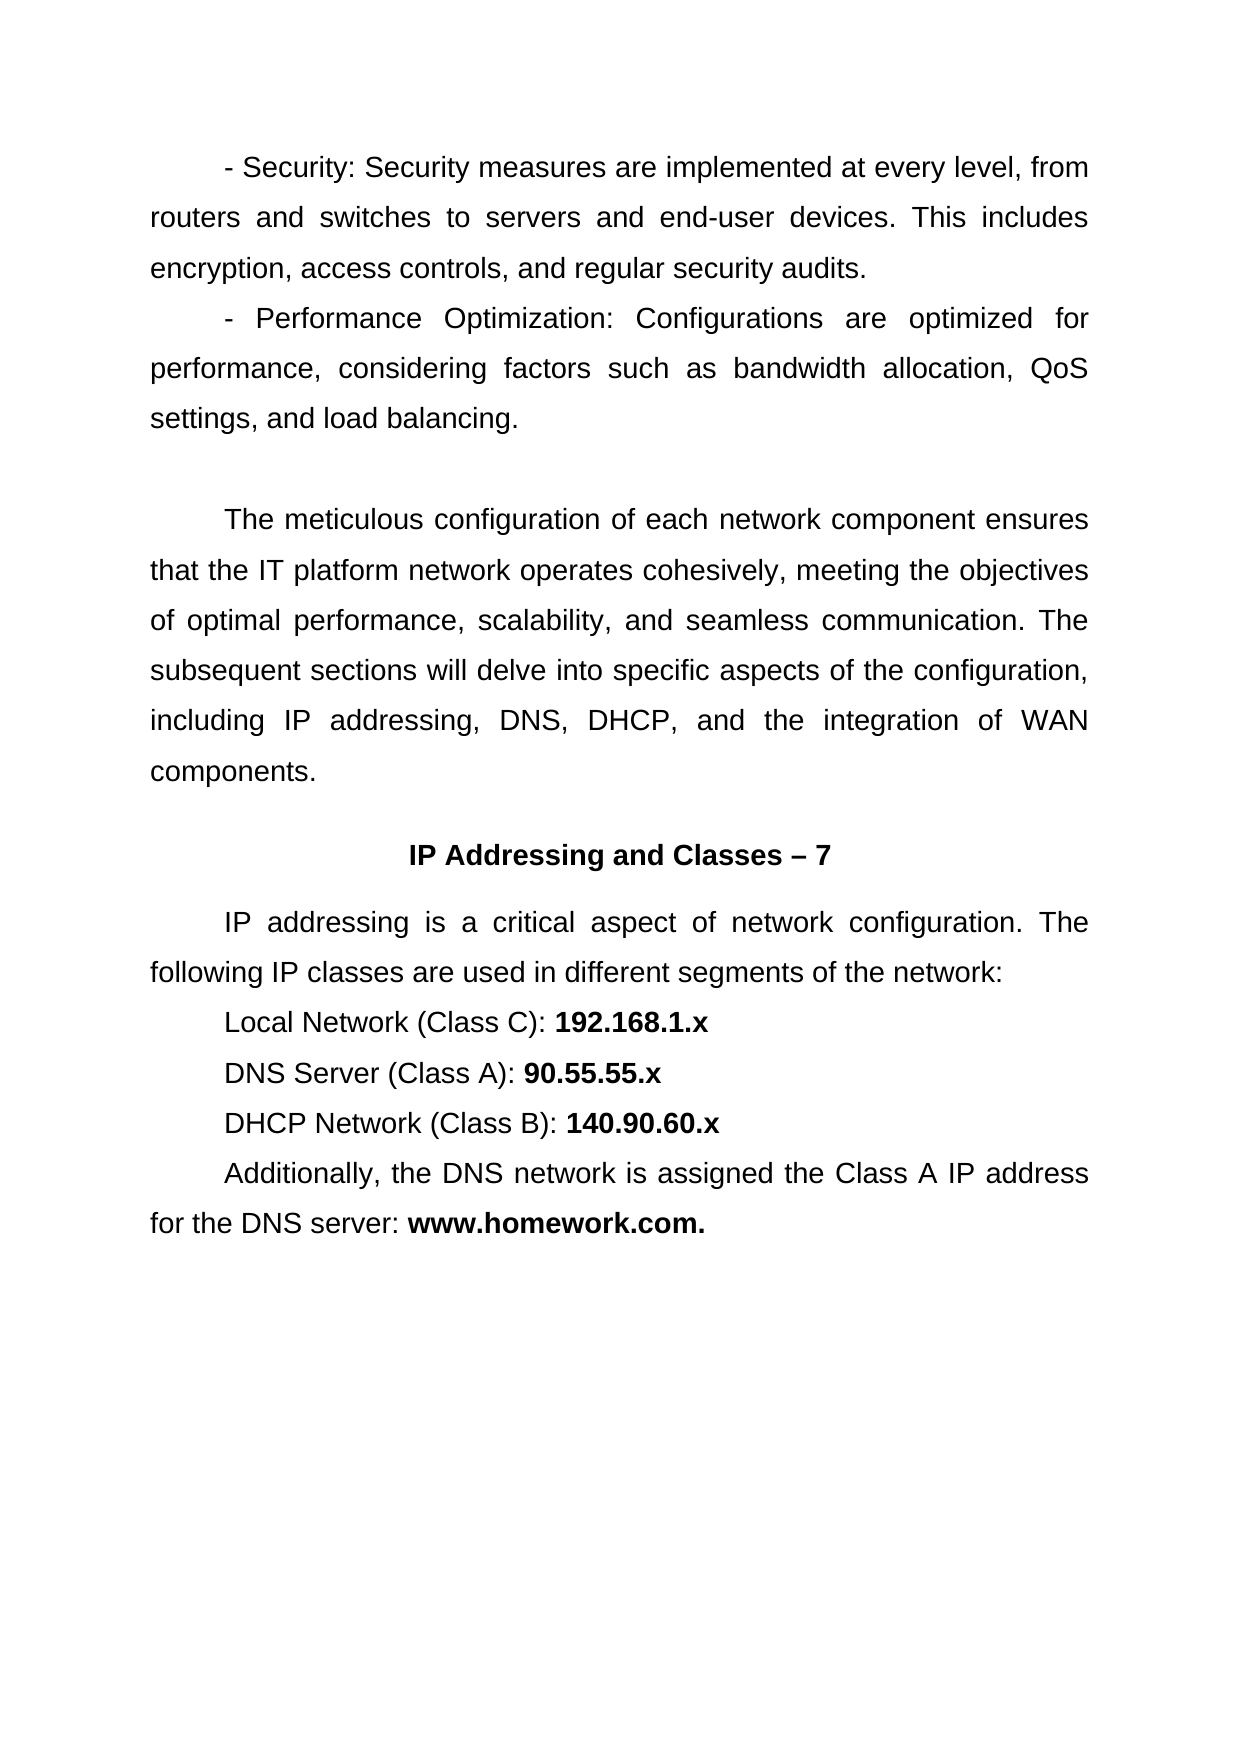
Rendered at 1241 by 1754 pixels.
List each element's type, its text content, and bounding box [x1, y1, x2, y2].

text DNS Server (Class A): 90.55.55.x [150, 1056, 1090, 1089]
text - Security: Security measures are implemented at every level, from routers and switches to servers and end-user devices. This includes encryption, access controls, and regular security audits. [150, 150, 1090, 284]
text IP Addressing and Classes – 7 [150, 838, 1090, 871]
text Local Network (Class C): 192.168.1.x [150, 1005, 1090, 1039]
text IP addressing is a critical aspect of network configuration. The following IP classes are used in different segments of the network: [150, 905, 1090, 988]
text DHCP Network (Class B): 140.90.60.x [150, 1106, 1090, 1139]
text Additionally, the DNS network is assigned the Class A IP address for the DNS server: www.homework.com. [150, 1156, 1090, 1240]
text The meticulous configuration of each network component ensures that the IT platform network operates cohesively, meeting the objectives of optimal performance, scalability, and seamless communication. The subsequent sections will delve into specific aspects of the configuration, including IP addressing, DNS, DHCP, and the integration of WAN components. [150, 502, 1090, 787]
text - Performance Optimization: Configurations are optimized for performance, considering factors such as bandwidth allocation, QoS settings, and load balancing. [150, 301, 1090, 435]
